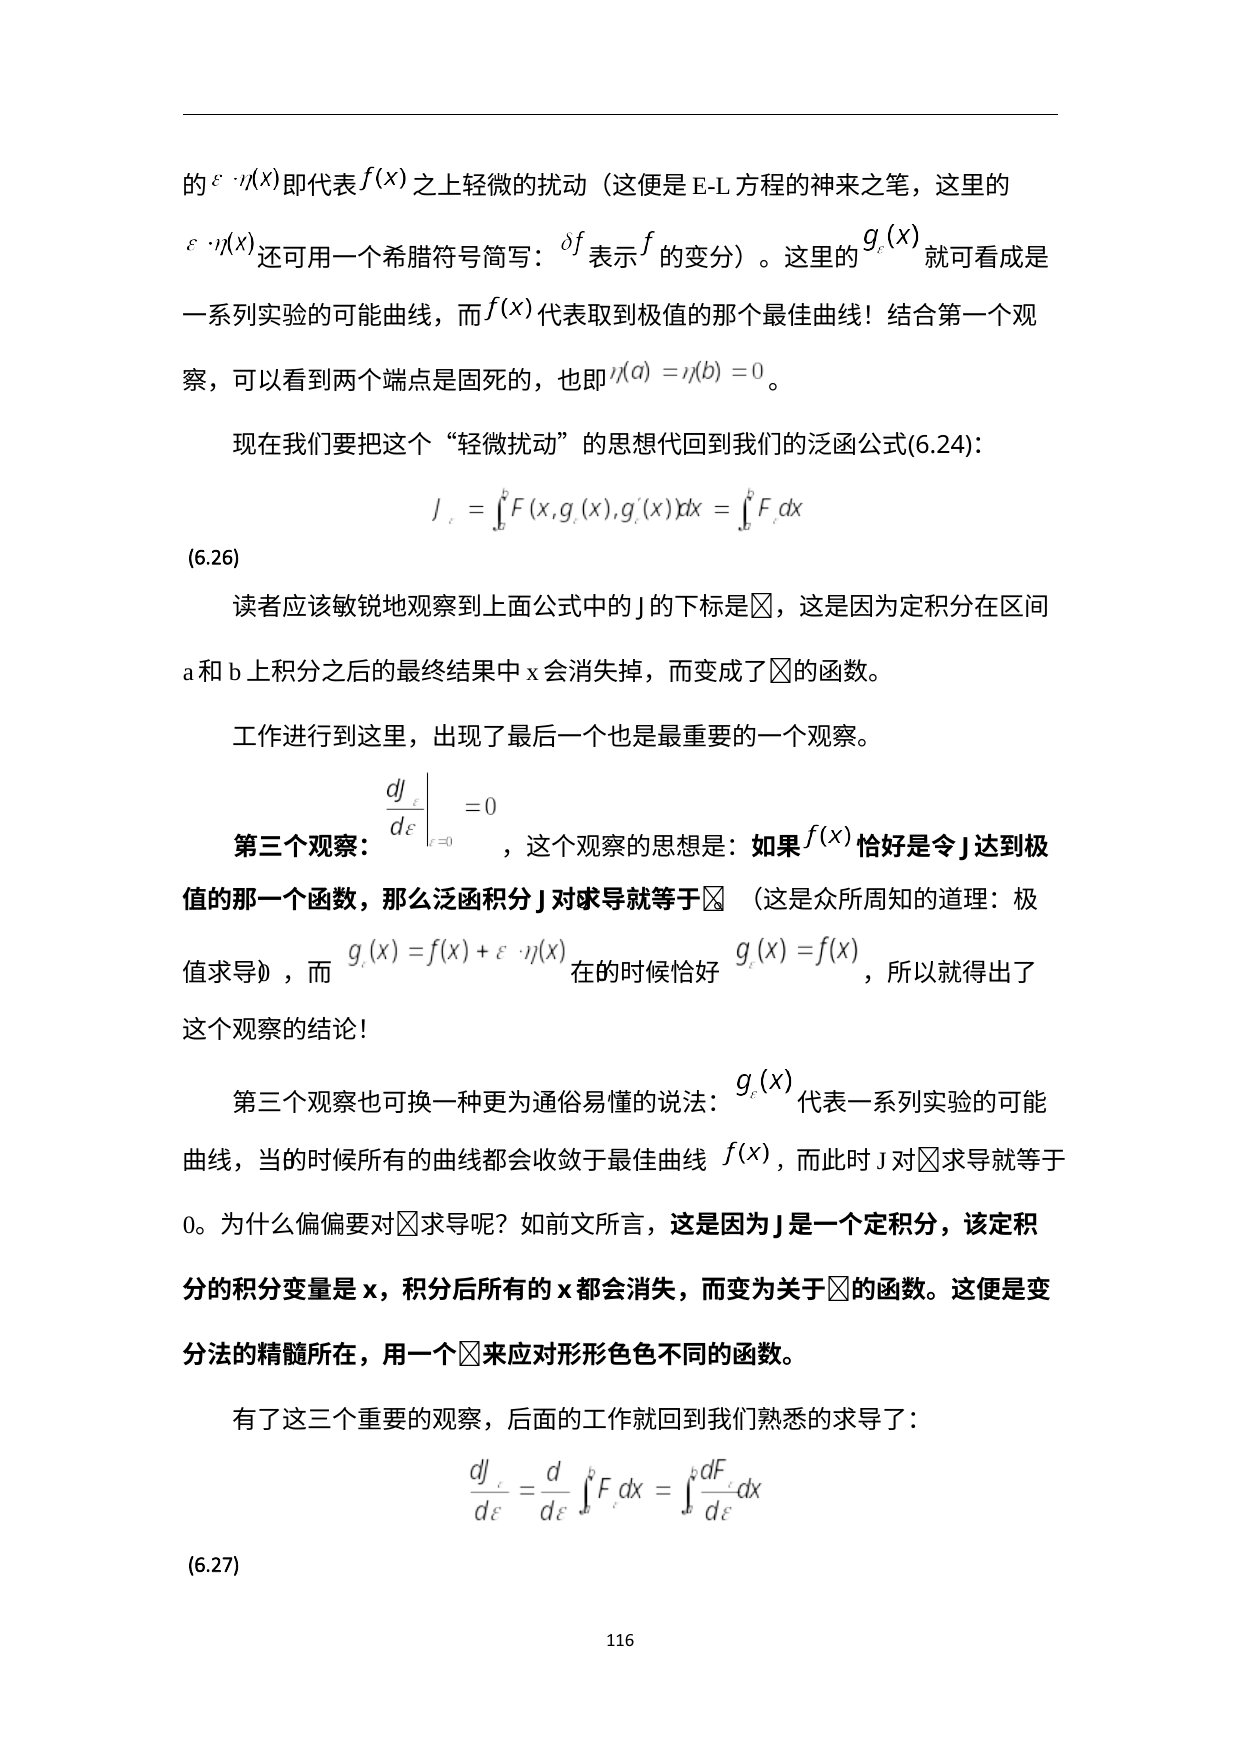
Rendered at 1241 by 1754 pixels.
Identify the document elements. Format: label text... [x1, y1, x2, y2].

text 读者应该敏锐地观察到上面公式中的J的下标是，这是因为定积分在区间a和b上积分之后的最终结果中x会消失掉，而变成了的函数。 [183, 572, 1058, 702]
text 有了这三个重要的观察，后面的工作就回到我们熟悉的求导了： [183, 1385, 1058, 1450]
text 工作进行到这里，出现了最后一个也是最重要的一个观察。 [183, 702, 1058, 767]
text 第三个观察也可换一种更为通俗易懂的说法：代表一系列实验的可能曲线，当的时候所有的曲线都会收敛于最佳曲线，而此时J对求导就等于。为什么偏偏要对求导呢？如前文所言，这是因为J是一个定积分，该定积分的积分变量是x，积分后所有的x都会消失，而变为关于的函数。这便是变分法的精髓所在，用一个来应对形形色色不同的函数。 [183, 1060, 1058, 1385]
text 第三个观察：，这个观察的思想是：如果恰好是令J达到极值的那一个函数，那么泛函积分J对求导就等于。（这是众所周知的道理：极值求导），而在的时候恰好，所以就得出了这个观察的结论！ [183, 767, 1058, 1060]
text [183, 150, 1058, 410]
